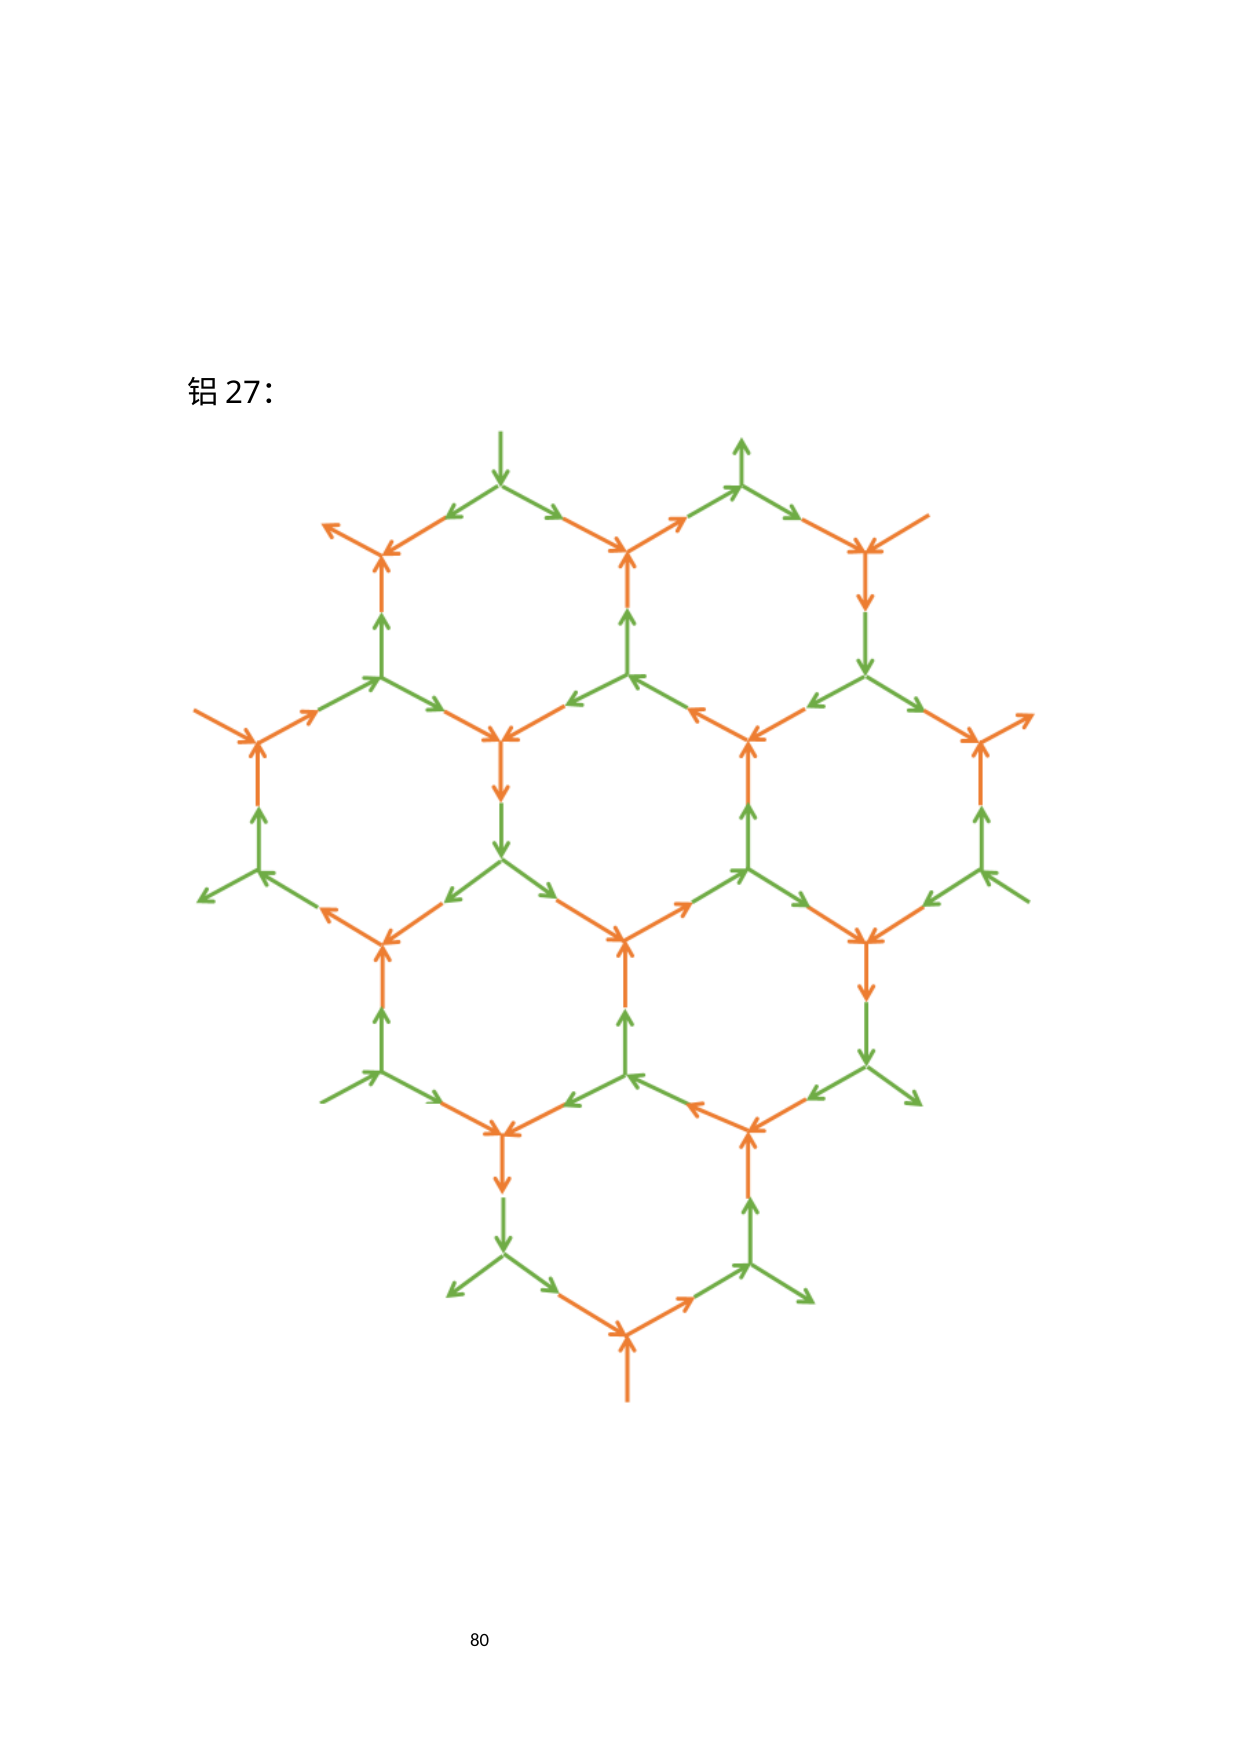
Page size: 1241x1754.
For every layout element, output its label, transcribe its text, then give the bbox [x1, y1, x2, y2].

picture [187, 422, 1053, 1422]
text 铝27： [187, 357, 1053, 422]
